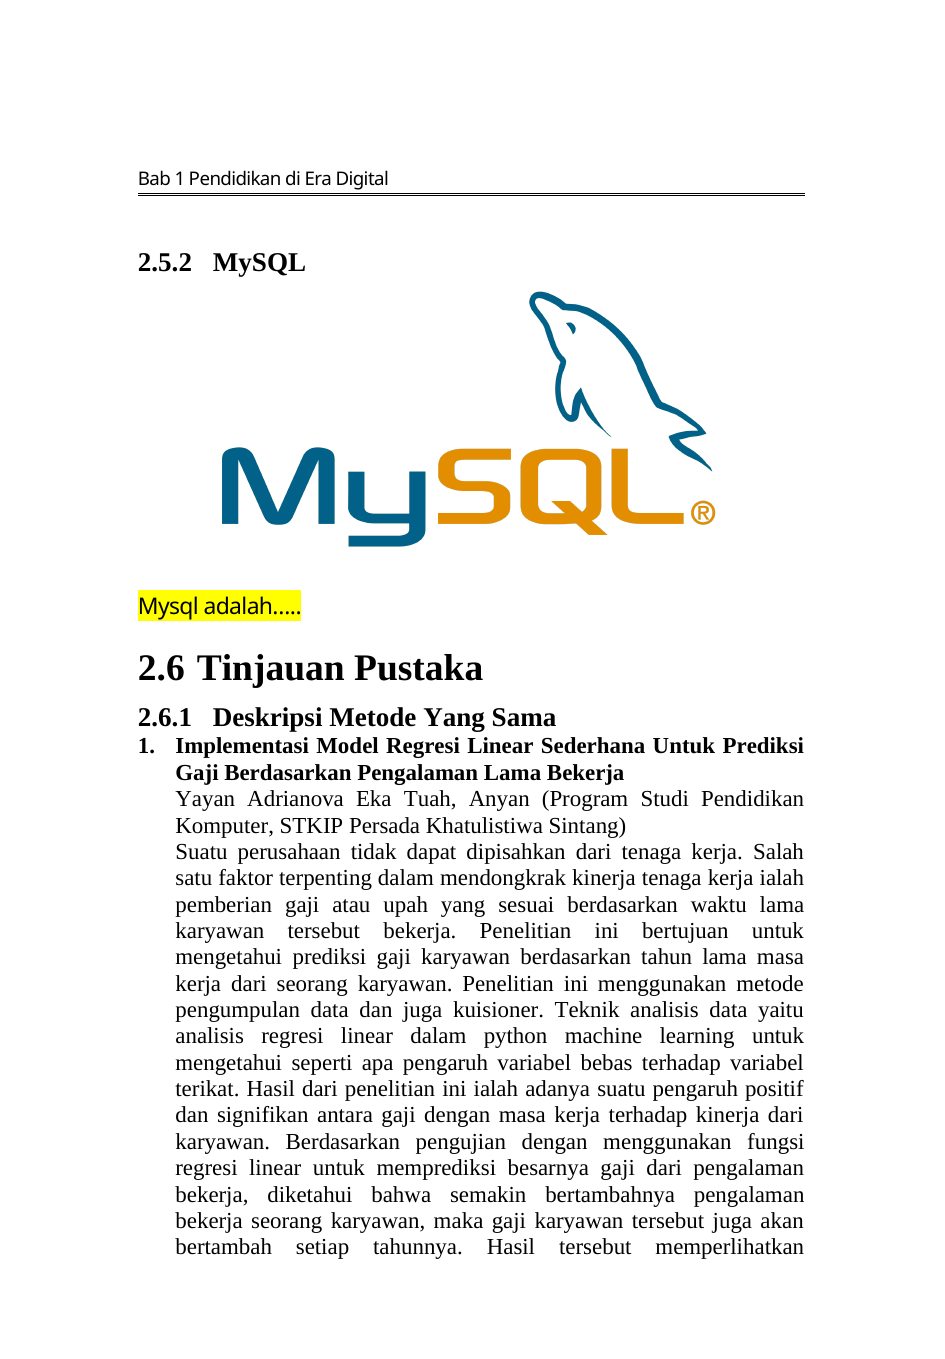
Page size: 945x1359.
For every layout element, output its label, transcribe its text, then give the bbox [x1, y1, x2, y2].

subtitle Deskripsi Metode Yang Sama [138, 701, 805, 733]
subtitle Tinjauan Pustaka [138, 646, 805, 689]
list Yayan Adrianova Eka Tuah, Anyan (Program Studi Pendidikan Komputer, STKIP Persada Khatulistiwa Sintang) [175, 785, 805, 838]
subtitle MySQL [138, 246, 805, 277]
text Mysql adalah….. [138, 589, 805, 621]
list Implementasi Model Regresi Linear Sederhana Untuk Prediksi Gaji Berdasarkan Pengalaman Lama Bekerja [138, 733, 805, 785]
picture [205, 283, 738, 578]
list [175, 838, 805, 1260]
